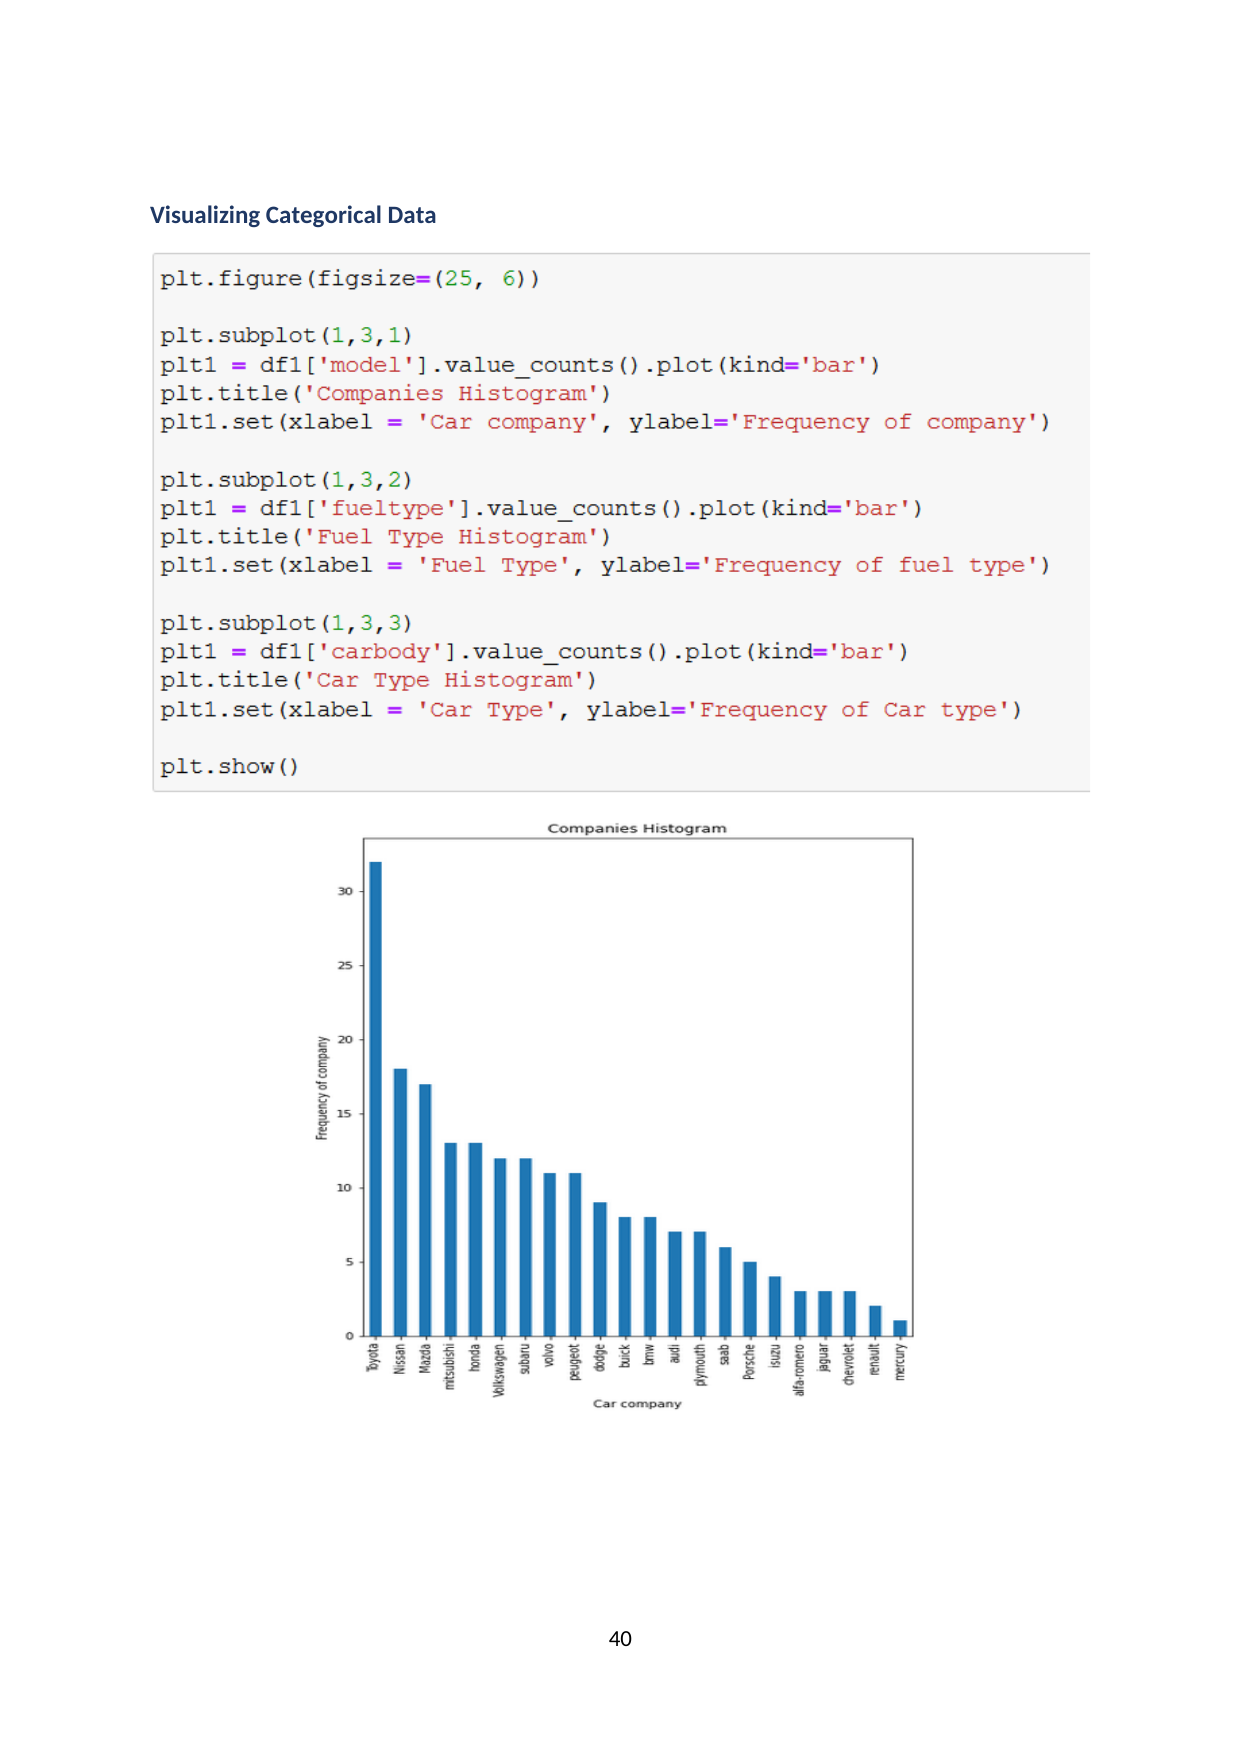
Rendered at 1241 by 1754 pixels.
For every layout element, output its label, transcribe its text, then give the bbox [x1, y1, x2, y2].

text Visualizing Categorical Data [150, 199, 1090, 230]
picture [150, 249, 1091, 799]
picture [291, 817, 949, 1421]
